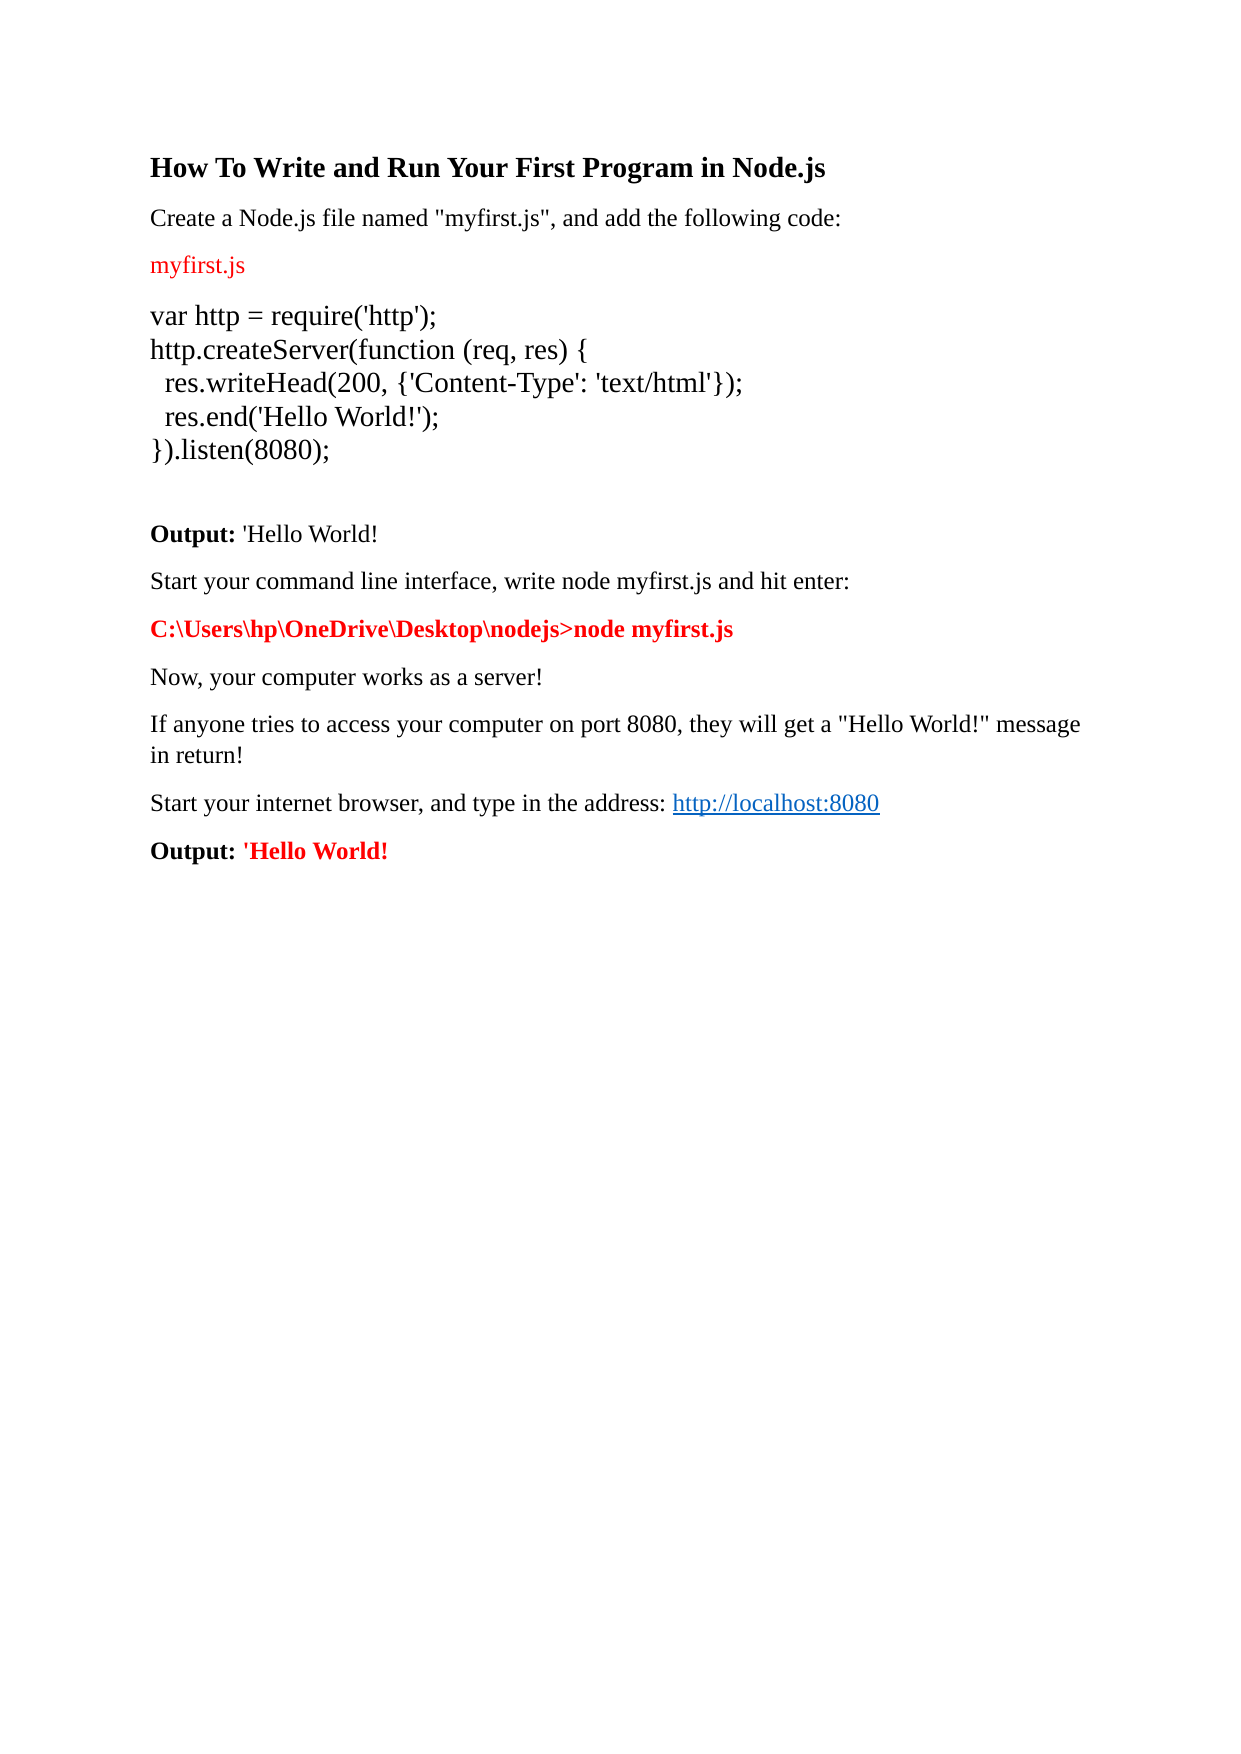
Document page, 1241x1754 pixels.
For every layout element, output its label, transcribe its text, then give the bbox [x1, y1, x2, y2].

text Output: 'Hello World! [150, 836, 1090, 865]
text myfirst.js [150, 251, 1090, 279]
text C:\Users\hp\OneDrive\Desktop\nodejs>node myfirst.js [150, 614, 1090, 643]
text var http = require('http'); [150, 298, 1090, 332]
text Now, your computer works as a server! [150, 662, 1090, 691]
text How To Write and Run Your First Program in Node.js [150, 150, 1090, 183]
text Output: 'Hello World! [150, 519, 1090, 547]
text Start your internet browser, and type in the address: http://localhost:8080 [150, 788, 1090, 817]
text http.createServer(function (req, res) { res.writeHead(200, {'Content-Type': 'text/html'}); res.end('Hello World!'); }).listen(8080); [150, 332, 1090, 466]
text If anyone tries to access your computer on port 8080, they will get a "Hello World!" message in return! [150, 709, 1090, 769]
text Start your command line interface, write node myfirst.js and hit enter: [150, 566, 1090, 595]
text Create a Node.js file named "myfirst.js", and add the following code: [150, 203, 1090, 232]
